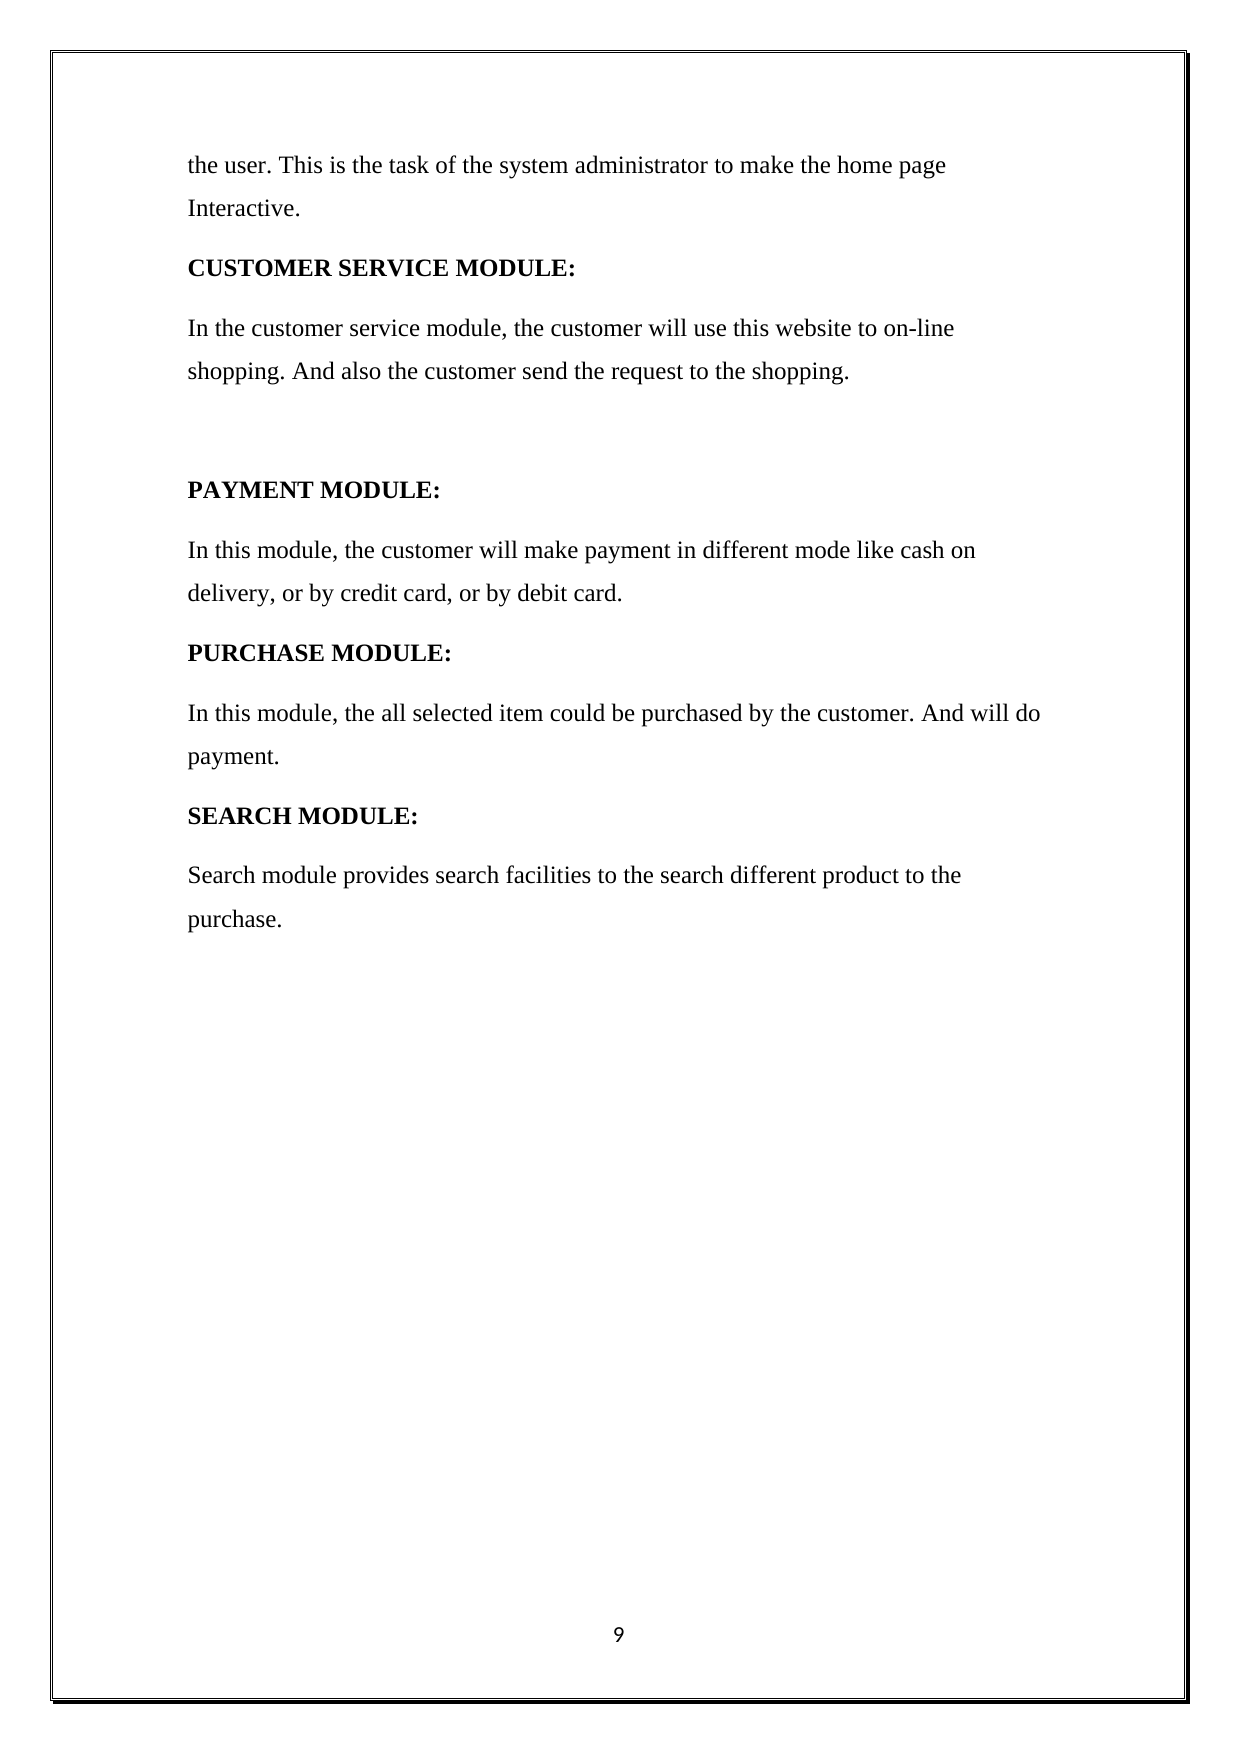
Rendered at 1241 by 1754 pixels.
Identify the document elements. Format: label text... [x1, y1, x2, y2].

text PURCHASE MODULE: [187, 638, 1049, 667]
text In this module, the customer will make payment in different mode like cash on delivery, or by credit card, or by debit card. [187, 535, 1049, 607]
text In the customer service module, the customer will use this website to on-line shopping. And also the customer send the request to the shopping. [187, 313, 1049, 384]
text Search module provides search facilities to the search different product to the purchase. [187, 861, 1049, 932]
text In this module, the all selected item could be purchased by the customer. And will do payment. [187, 698, 1049, 770]
text PAYMENT MODULE: [187, 475, 1049, 504]
text CUSTOMER SERVICE MODULE: [187, 253, 1049, 282]
text SEARCH MODULE: [187, 801, 1049, 829]
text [187, 150, 1049, 222]
